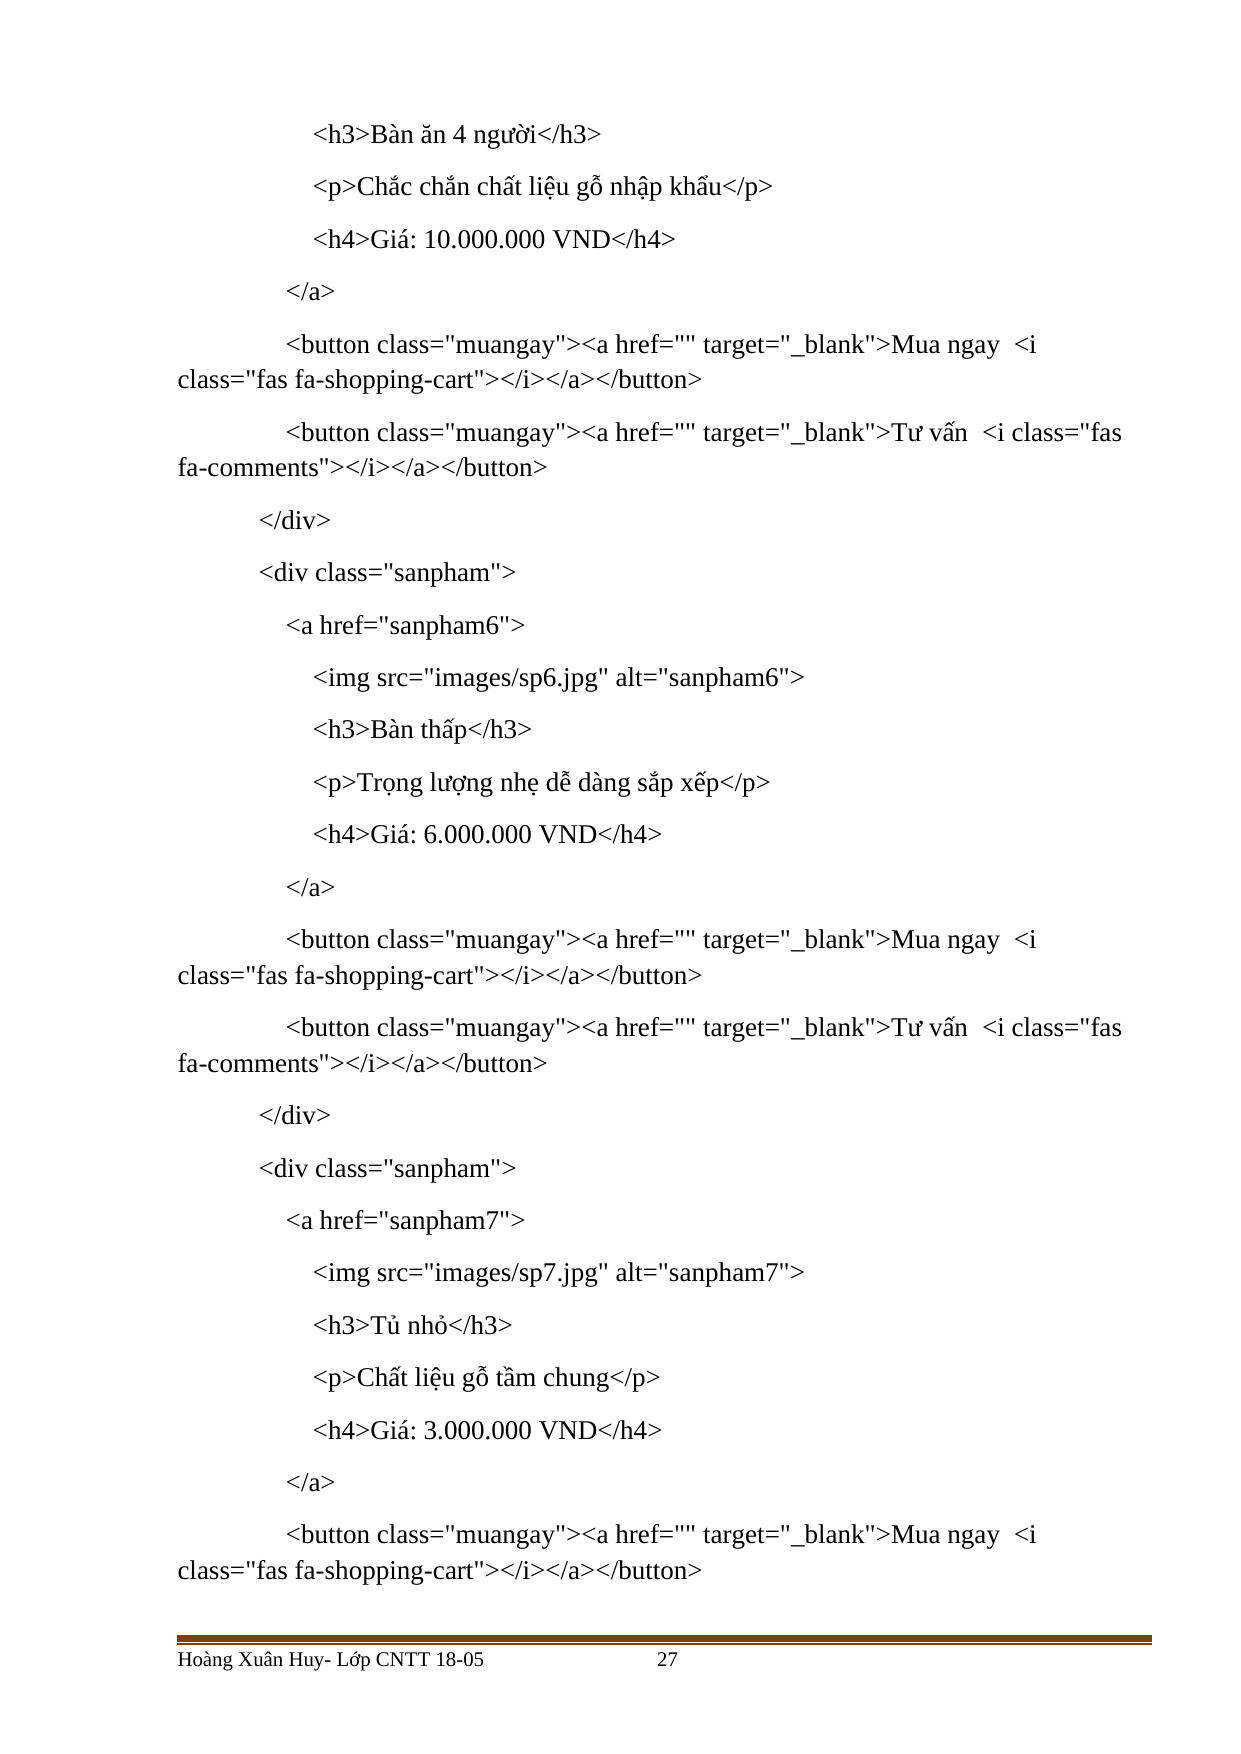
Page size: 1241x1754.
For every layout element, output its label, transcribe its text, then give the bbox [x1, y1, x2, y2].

text </a> [177, 275, 1152, 306]
text <p>Chắc chắn chất liệu gỗ nhập khẩu</p> [177, 171, 1152, 202]
text <img src="images/sp7.jpg" alt="sanpham7"> [177, 1257, 1152, 1288]
text <button class="muangay"><a href="" target="_blank">Mua ngay <i class="fas fa-shopping-cart"></i></a></button> [177, 923, 1152, 990]
text <div class="sanpham"> [177, 1152, 1152, 1183]
text <h3>Bàn thấp</h3> [177, 713, 1152, 745]
text <h4>Giá: 6.000.000 VND</h4> [177, 818, 1152, 849]
text <h3>Bàn ăn 4 người</h3> [177, 118, 1152, 149]
text </a> [177, 871, 1152, 902]
text <a href="sanpham7"> [177, 1204, 1152, 1235]
text <p>Chất liệu gỗ tầm chung</p> [177, 1361, 1152, 1392]
text <button class="muangay"><a href="" target="_blank">Mua ngay <i class="fas fa-shopping-cart"></i></a></button> [177, 328, 1152, 394]
text <button class="muangay"><a href="" target="_blank">Mua ngay <i class="fas fa-shopping-cart"></i></a></button> [177, 1518, 1152, 1585]
text <div class="sanpham"> [177, 556, 1152, 587]
text </a> [177, 1466, 1152, 1497]
text <img src="images/sp6.jpg" alt="sanpham6"> [177, 661, 1152, 692]
text </div> [177, 504, 1152, 535]
text <h3>Tủ nhỏ</h3> [177, 1309, 1152, 1340]
text <p>Trọng lượng nhẹ dễ dàng sắp xếp</p> [177, 766, 1152, 797]
text <button class="muangay"><a href="" target="_blank">Tư vấn <i class="fas fa-comments"></i></a></button> [177, 416, 1152, 483]
text <a href="sanpham6"> [177, 609, 1152, 640]
text <button class="muangay"><a href="" target="_blank">Tư vấn <i class="fas fa-comments"></i></a></button> [177, 1011, 1152, 1078]
text <h4>Giá: 3.000.000 VND</h4> [177, 1414, 1152, 1445]
text </div> [177, 1099, 1152, 1131]
text <h4>Giá: 10.000.000 VND</h4> [177, 223, 1152, 254]
